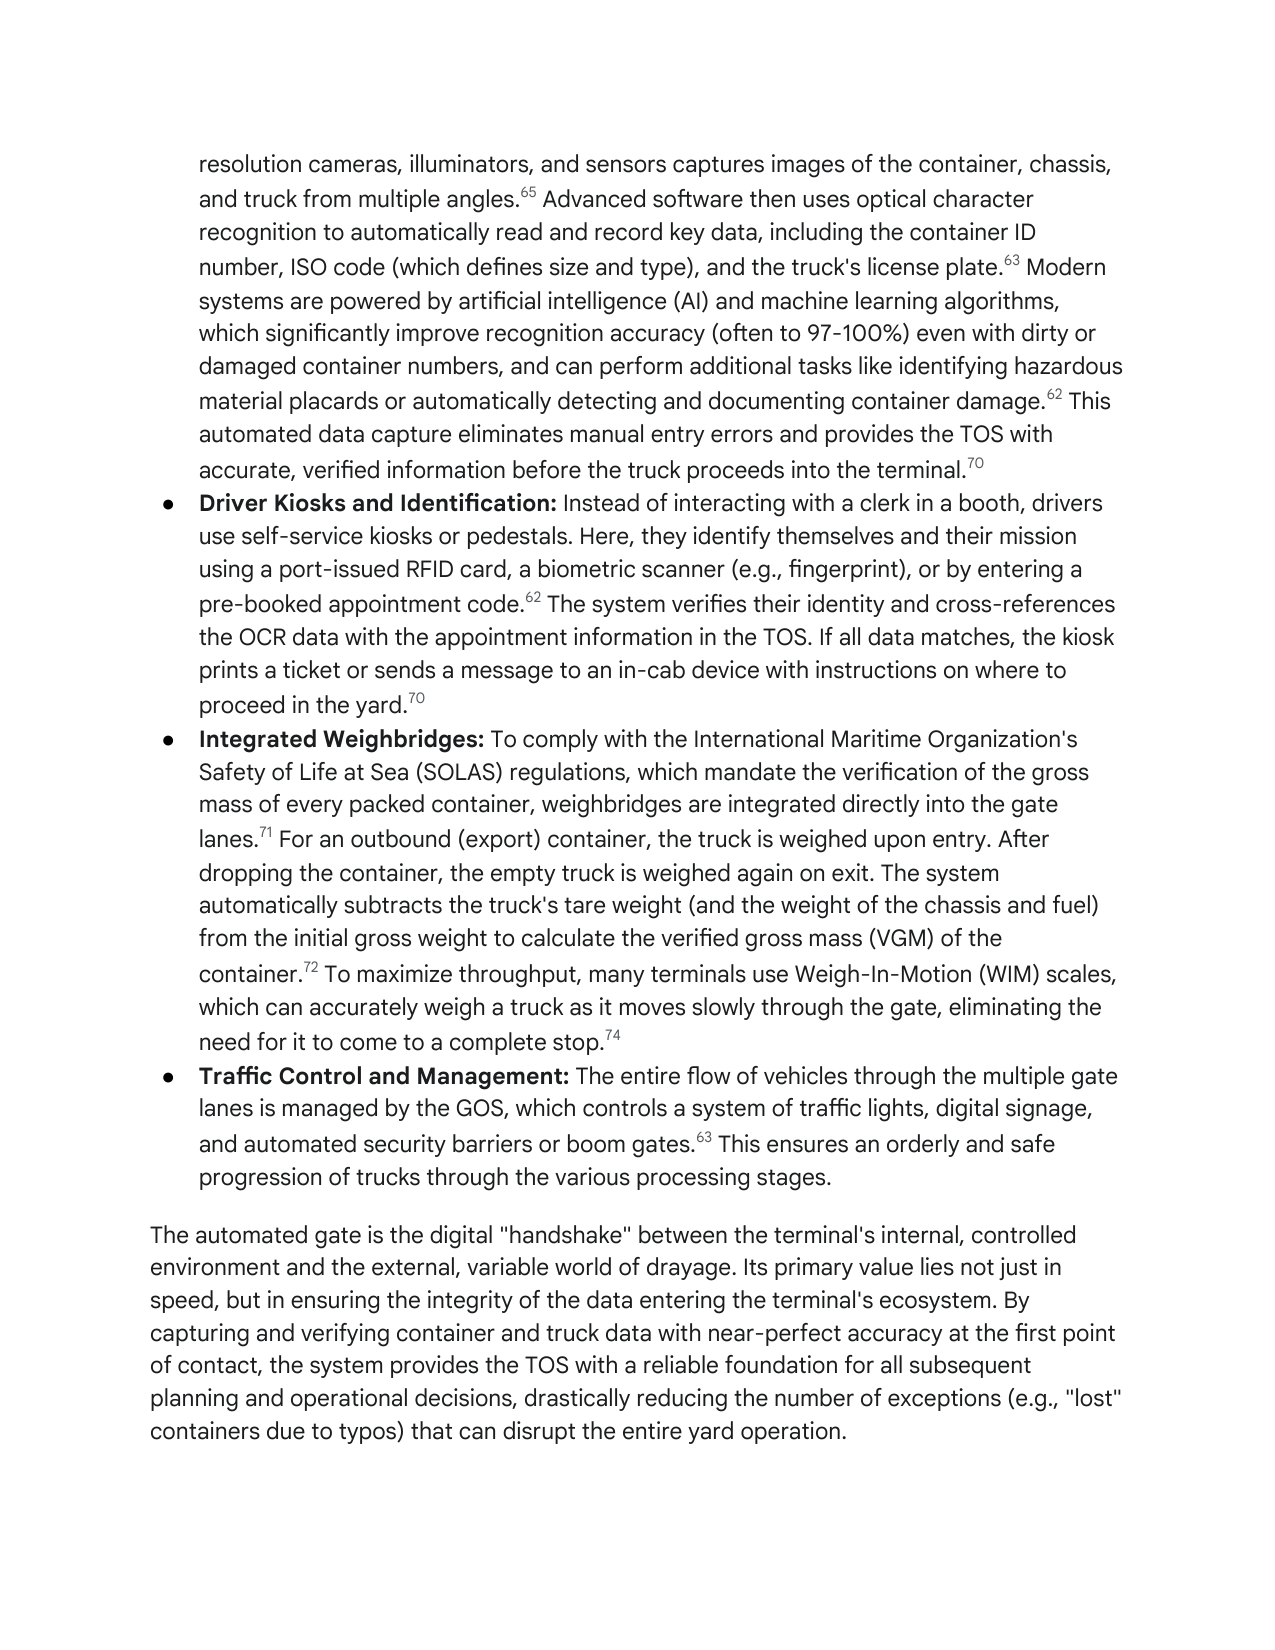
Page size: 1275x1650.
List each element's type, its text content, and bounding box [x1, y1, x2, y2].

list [161, 150, 1125, 485]
list Driver Kiosks and Identification: Instead of interacting with a clerk in a booth, drivers use self-service kiosks or pedestals. Here, they identify themselves and their mission using a port-issued RFID card, a biometric scanner (e.g., fingerprint), or by entering a pre-booked appointment code.62 The system verifies their identity and cross-references the OCR data with the appointment information in the TOS. If all data matches, the kiosk prints a ticket or sends a message to an in-cab device with instructions on where to proceed in the yard.70 [161, 489, 1125, 721]
list Integrated Weighbridges: To comply with the International Maritime Organization's Safety of Life at Sea (SOLAS) regulations, which mandate the verification of the gross mass of every packed container, weighbridges are integrated directly into the gate lanes.71 For an outbound (export) container, the truck is weighed upon entry. After dropping the container, the empty truck is weighed again on exit. The system automatically subtracts the truck's tare weight (and the weight of the chassis and fuel) from the initial gross weight to calculate the verified gross mass (VGM) of the container.72 To maximize throughput, many terminals use Weigh-In-Motion (WIM) scales, which can accurately weigh a truck as it moves slowly through the gate, eliminating the need for it to come to a complete stop.74 [161, 725, 1125, 1058]
list Traffic Control and Management: The entire flow of vehicles through the multiple gate lanes is managed by the GOS, which controls a system of traffic lights, digital signage, and automated security barriers or boom gates.63 This ensures an orderly and safe progression of trucks through the various processing stages. [161, 1062, 1125, 1192]
text The automated gate is the digital "handshake" between the terminal's internal, controlled environment and the external, variable world of drayage. Its primary value lies not just in speed, but in ensuring the integrity of the data entering the terminal's ecosystem. By capturing and verifying container and truck data with near-perfect accuracy at the first point of contact, the system provides the TOS with a reliable foundation for all subsequent planning and operational decisions, drastically reducing the number of exceptions (e.g., "lost" containers due to typos) that can disrupt the entire yard operation. [150, 1221, 1125, 1446]
